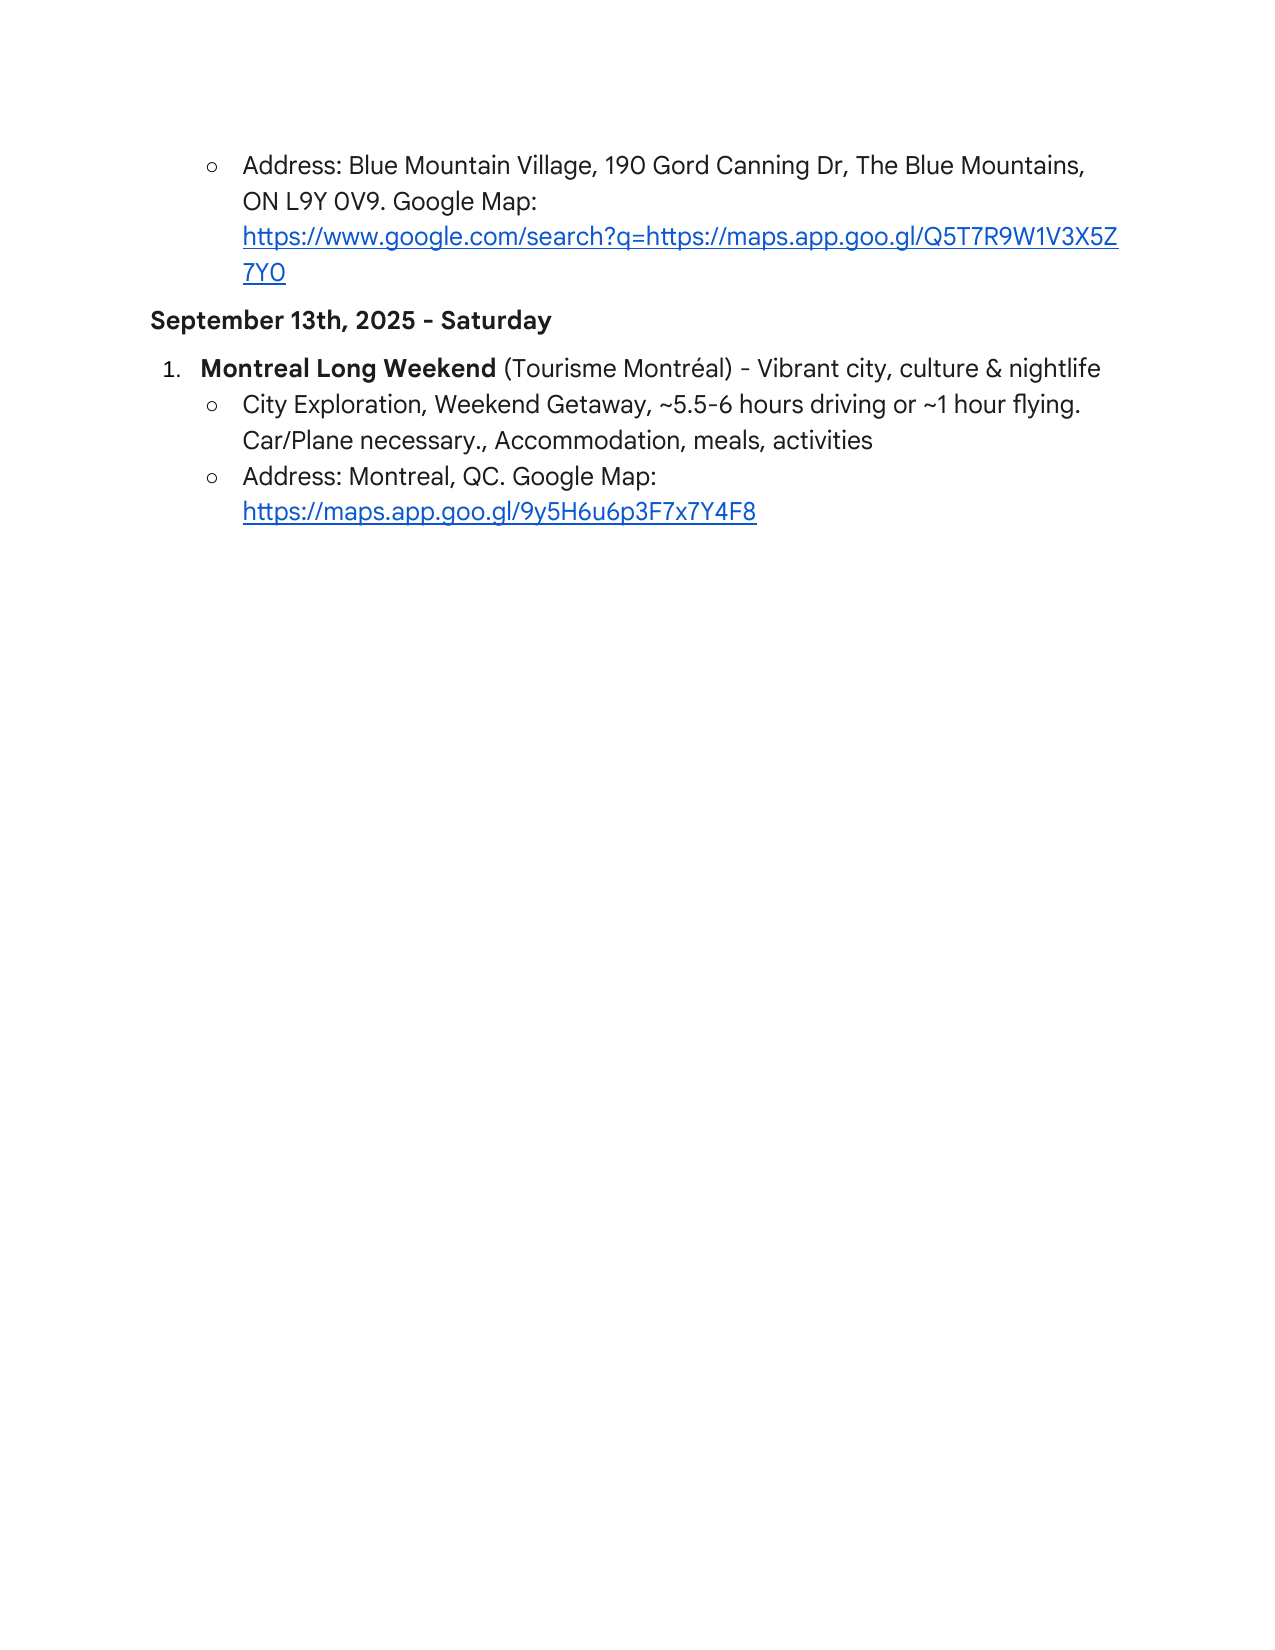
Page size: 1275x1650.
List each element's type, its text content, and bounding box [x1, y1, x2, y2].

list Montreal Long Weekend (Tourisme Montréal) - Vibrant city, culture & nightlife [162, 354, 1125, 385]
list Address: Montreal, QC. Google Map: https://maps.app.goo.gl/9y5H6u6p3F7x7Y4F8 [205, 461, 1125, 528]
list City Exploration, Weekend Getaway, ~5.5-6 hours driving or ~1 hour flying. Car/Plane necessary., Accommodation, meals, activities [205, 389, 1125, 456]
text September 13th, 2025 - Saturday [150, 305, 1125, 337]
list Address: Blue Mountain Village, 190 Gord Canning Dr, The Blue Mountains, ON L9Y 0V9. Google Map: https://www.google.com/search?q=https://maps.app.goo.gl/Q5T7R9W1V3X5Z7Y0 [205, 150, 1125, 288]
